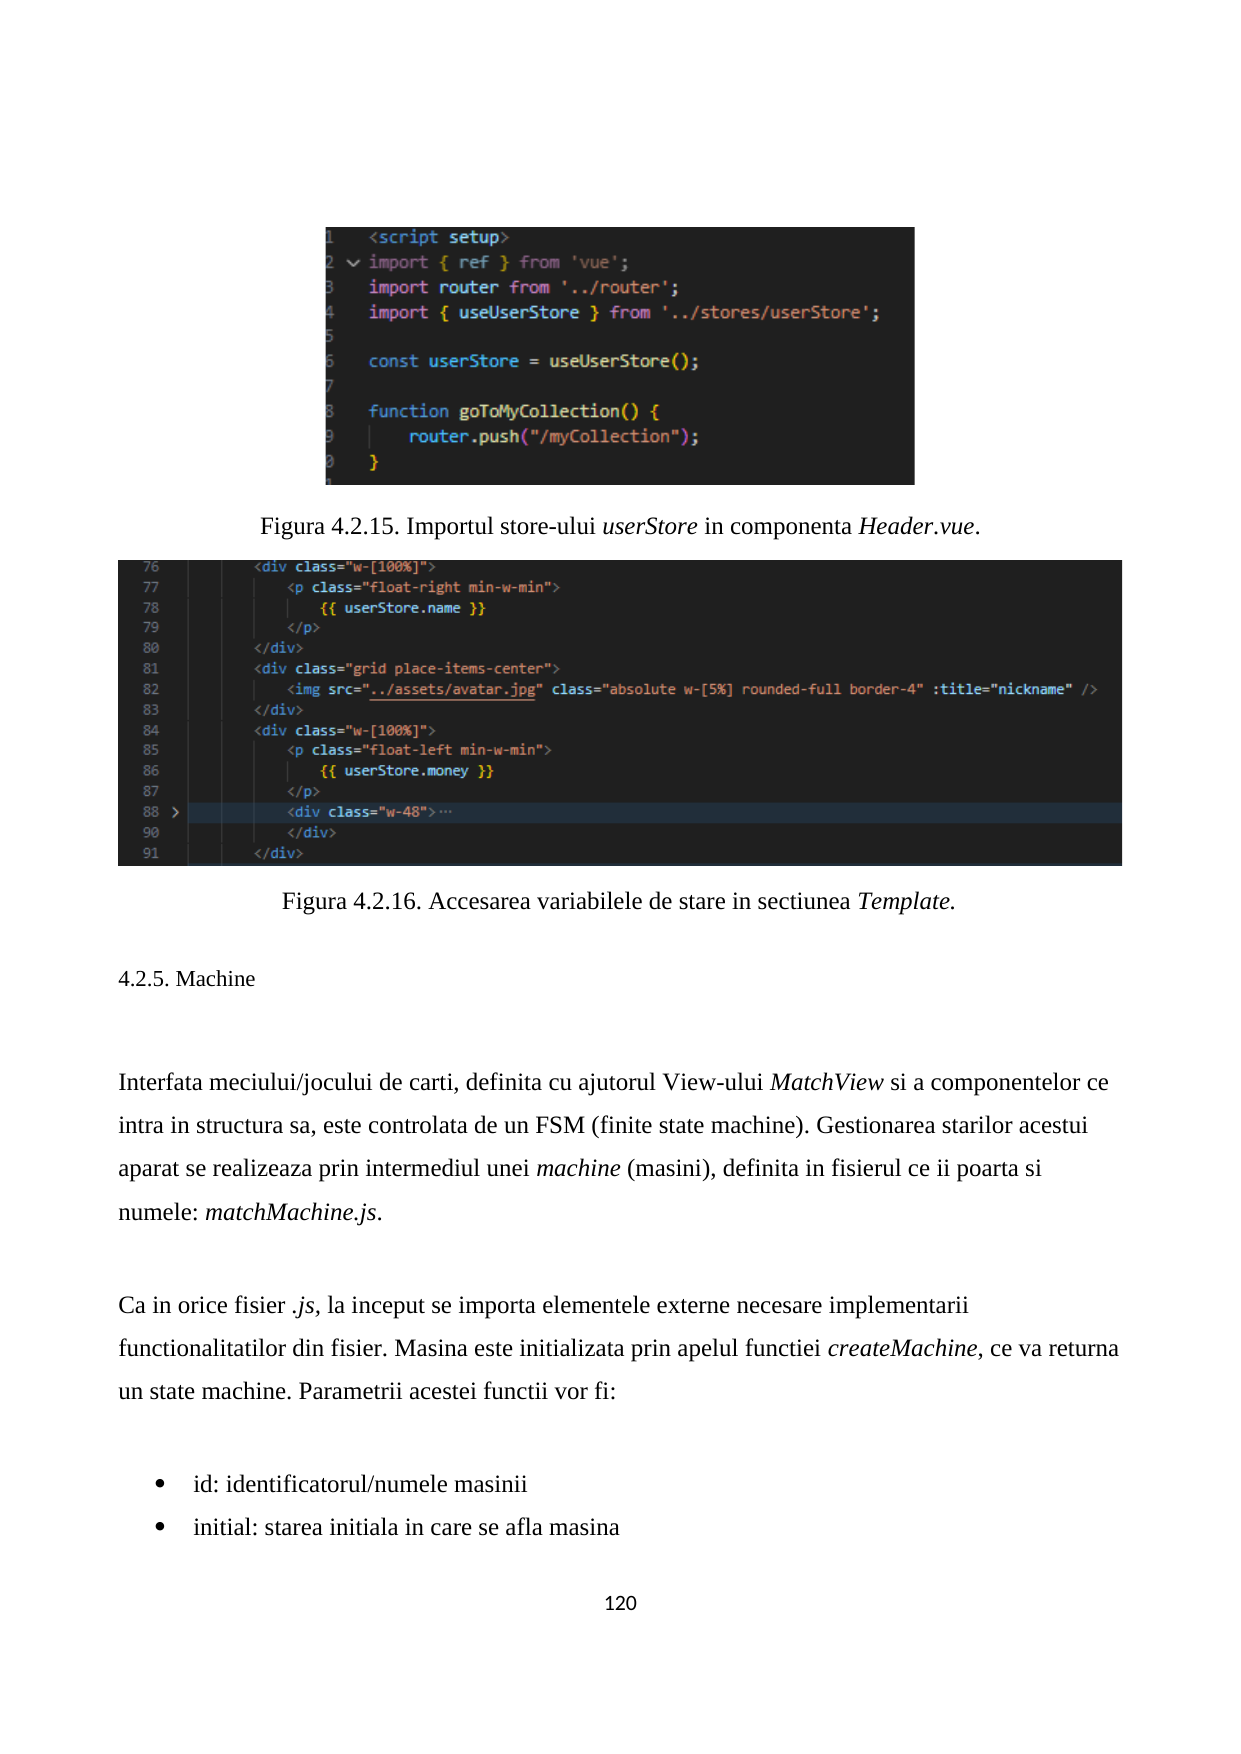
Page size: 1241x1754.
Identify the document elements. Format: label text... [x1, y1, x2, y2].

text Ca in orice fisier .js, la inceput se importa elementele externe necesare implementarii functionalitatilor din fisier. Masina este initializata prin apelul functiei createMachine, ce va returna un state machine. Parametrii acestei functii vor fi: [118, 1290, 1122, 1405]
picture [325, 227, 915, 485]
text 4.2.5. Machine [118, 965, 1122, 992]
list initial: starea initiala in care se afla masina [156, 1512, 1122, 1541]
text Interfata meciului/jocului de carti, definita cu ajutorul View-ului MatchView si a componentelor ce intra in structura sa, este controlata de un FSM (finite state machine). Gestionarea starilor acestui aparat se realizeaza prin intermediul unei machine (masini), definita in fisierul ce ii poarta si numele: matchMachine.js. [118, 1067, 1122, 1225]
picture [118, 560, 1123, 866]
list id: identificatorul/numele masinii [156, 1469, 1122, 1498]
text Figura 4.2.15. Importul store-ului userStore in componenta Header.vue. [118, 511, 1122, 539]
text Figura 4.2.16. Accesarea variabilele de stare in sectiunea Template. [118, 886, 1122, 915]
